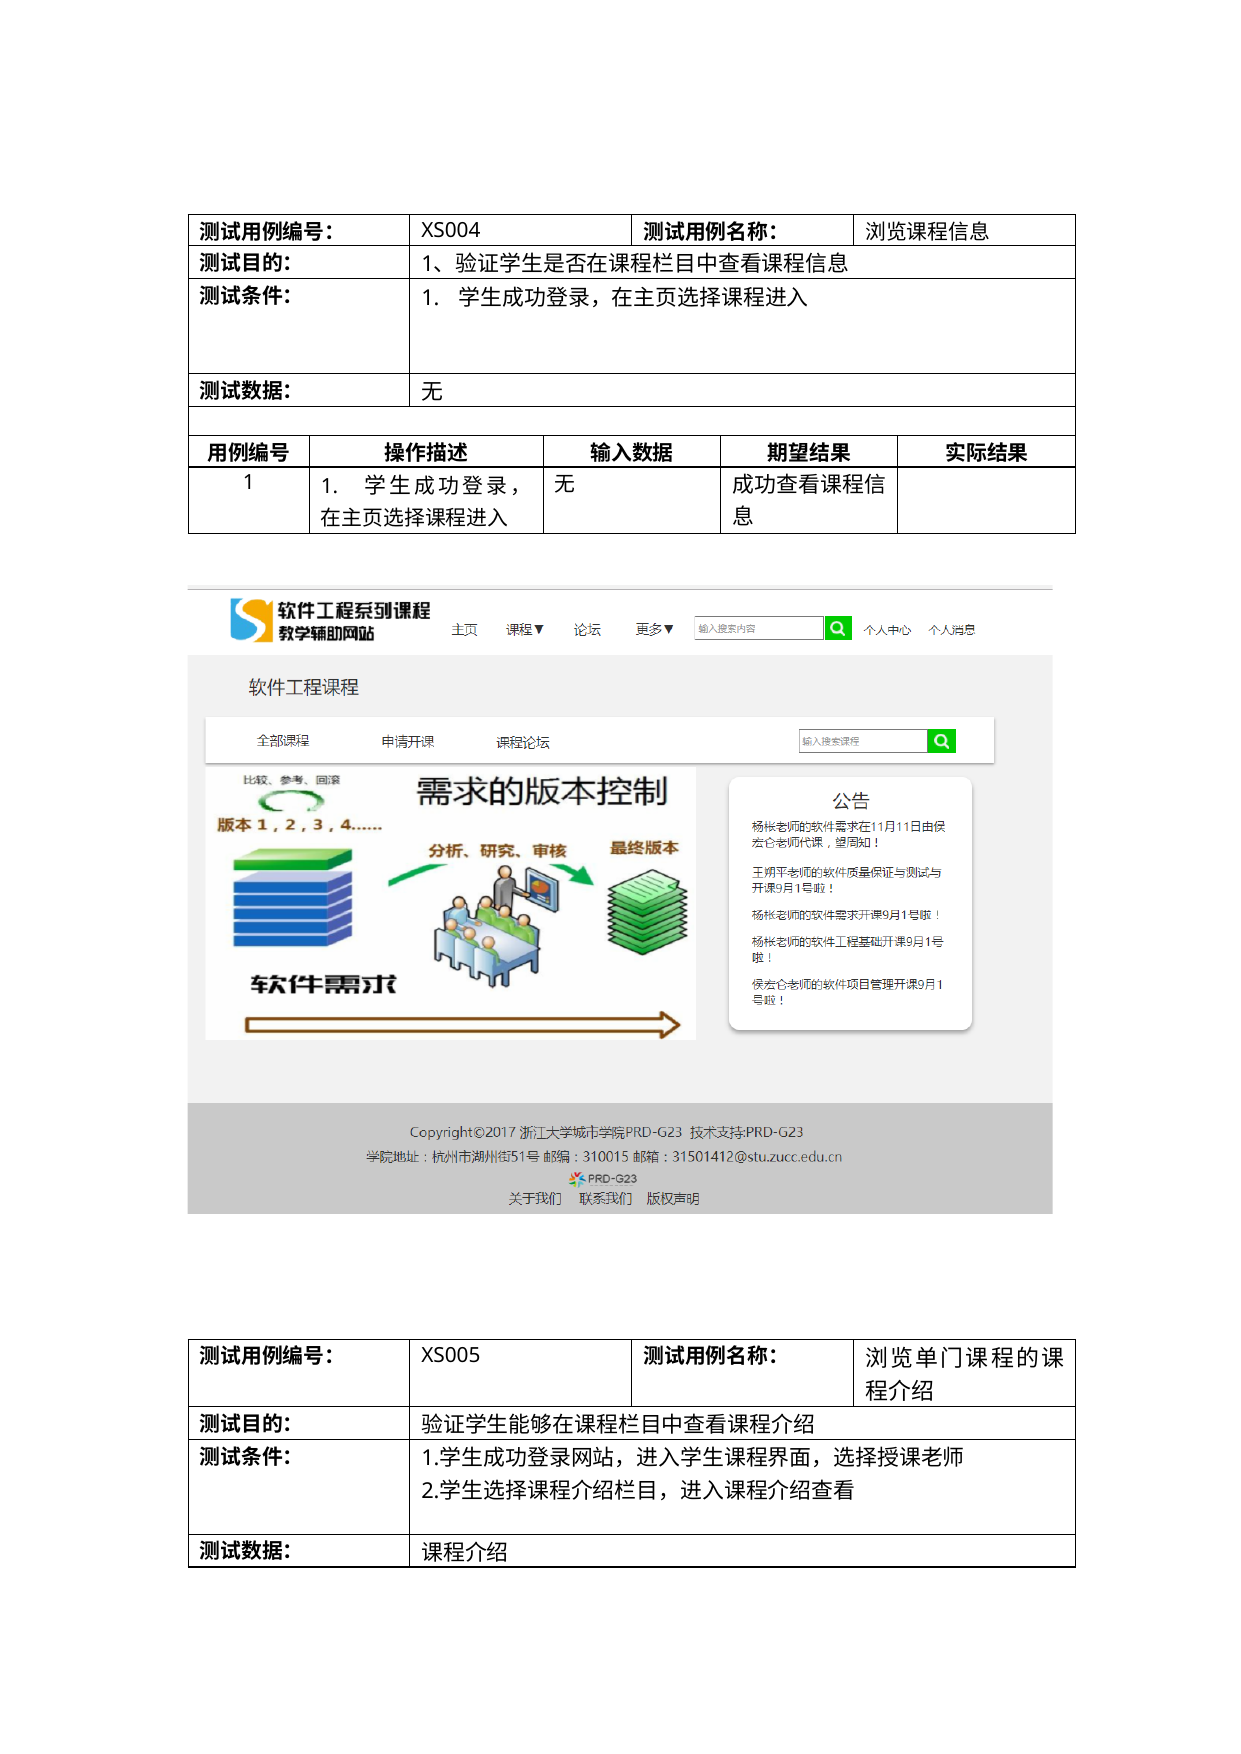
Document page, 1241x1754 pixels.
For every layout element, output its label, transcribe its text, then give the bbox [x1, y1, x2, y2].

table_cell 测试条件： [189, 1440, 409, 1534]
picture [187, 585, 1053, 1214]
table_cell 验证学生能够在课程栏目中查看课程介绍 [410, 1407, 1075, 1439]
table_header XS005 [410, 1340, 631, 1406]
table_header 测试用例编号： [189, 1340, 409, 1406]
table_cell 操作描述 [310, 436, 543, 466]
table_cell 用例编号 [189, 436, 309, 466]
table_cell 成功查看课程信息 [721, 468, 897, 532]
table_header 浏览课程信息 [854, 215, 1075, 245]
table_cell 无 [544, 468, 720, 532]
table_cell [189, 407, 1075, 435]
table_cell 1 [189, 468, 309, 532]
table_cell 课程介绍 [410, 1535, 1075, 1566]
table_cell 输入数据 [544, 436, 720, 466]
table_header 浏览单门课程的课程介绍 [854, 1340, 1075, 1406]
table_cell 期望结果 [721, 436, 897, 466]
table_cell 实际结果 [898, 436, 1075, 466]
table_cell [898, 468, 1075, 532]
table_header 测试用例编号： [189, 215, 409, 245]
table_cell 1. 学生成功登录，在主页选择课程进入 [310, 468, 543, 532]
table_cell 测试目的： [189, 1407, 409, 1439]
table_cell 1、验证学生是否在课程栏目中查看课程信息 [410, 246, 1075, 278]
table_cell 无 [410, 374, 1075, 406]
table_cell 测试条件： [189, 279, 409, 373]
table_cell 测试数据： [189, 1535, 409, 1566]
table_header 测试用例名称： [632, 215, 853, 245]
table_cell 测试数据： [189, 374, 409, 406]
table_header 测试用例名称： [632, 1340, 853, 1406]
table_cell 测试目的： [189, 246, 409, 278]
table_header XS004 [410, 215, 631, 245]
table_cell 1.学生成功登录网站，进入学生课程界面，选择授课老师 2.学生选择课程介绍栏目，进入课程介绍查看 [410, 1440, 1075, 1534]
table_cell 学生成功登录，在主页选择课程进入 [410, 279, 1075, 373]
